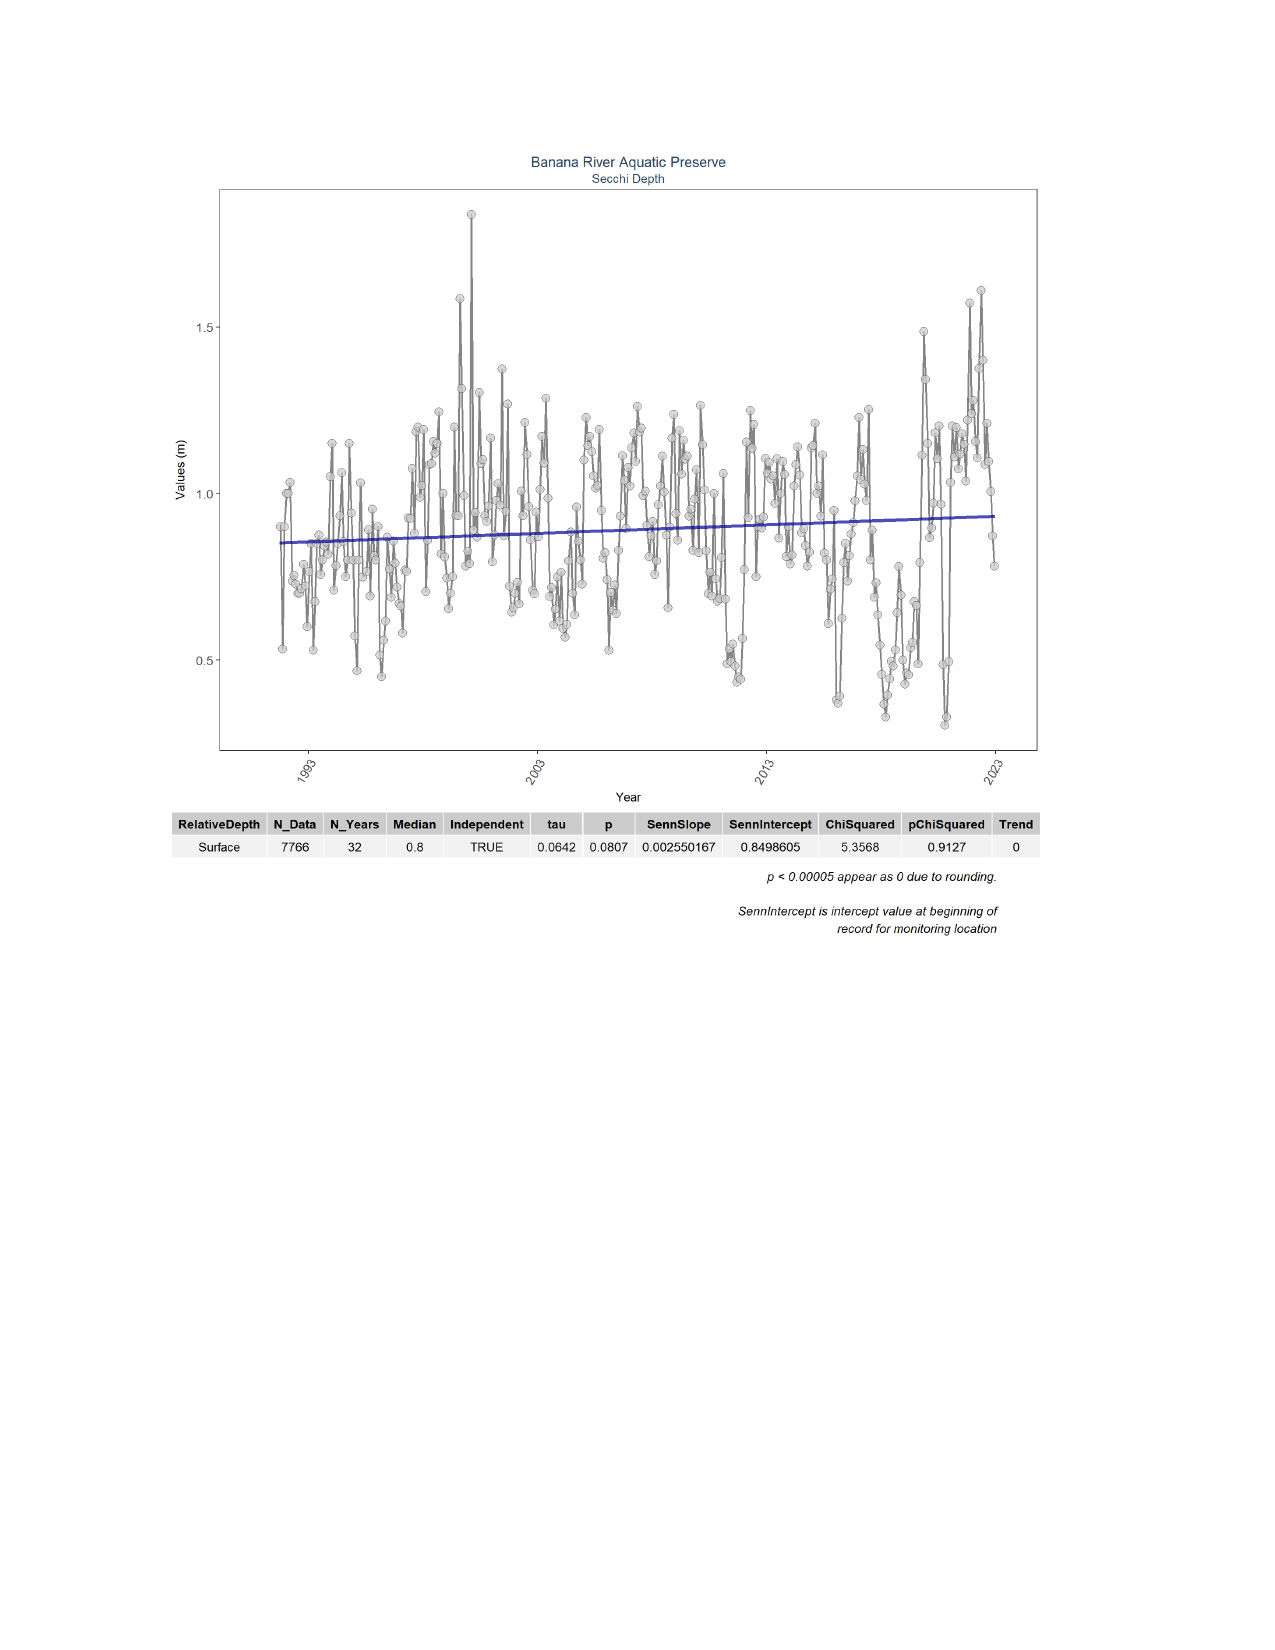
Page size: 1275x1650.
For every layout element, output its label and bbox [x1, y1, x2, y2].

picture [168, 150, 1044, 938]
